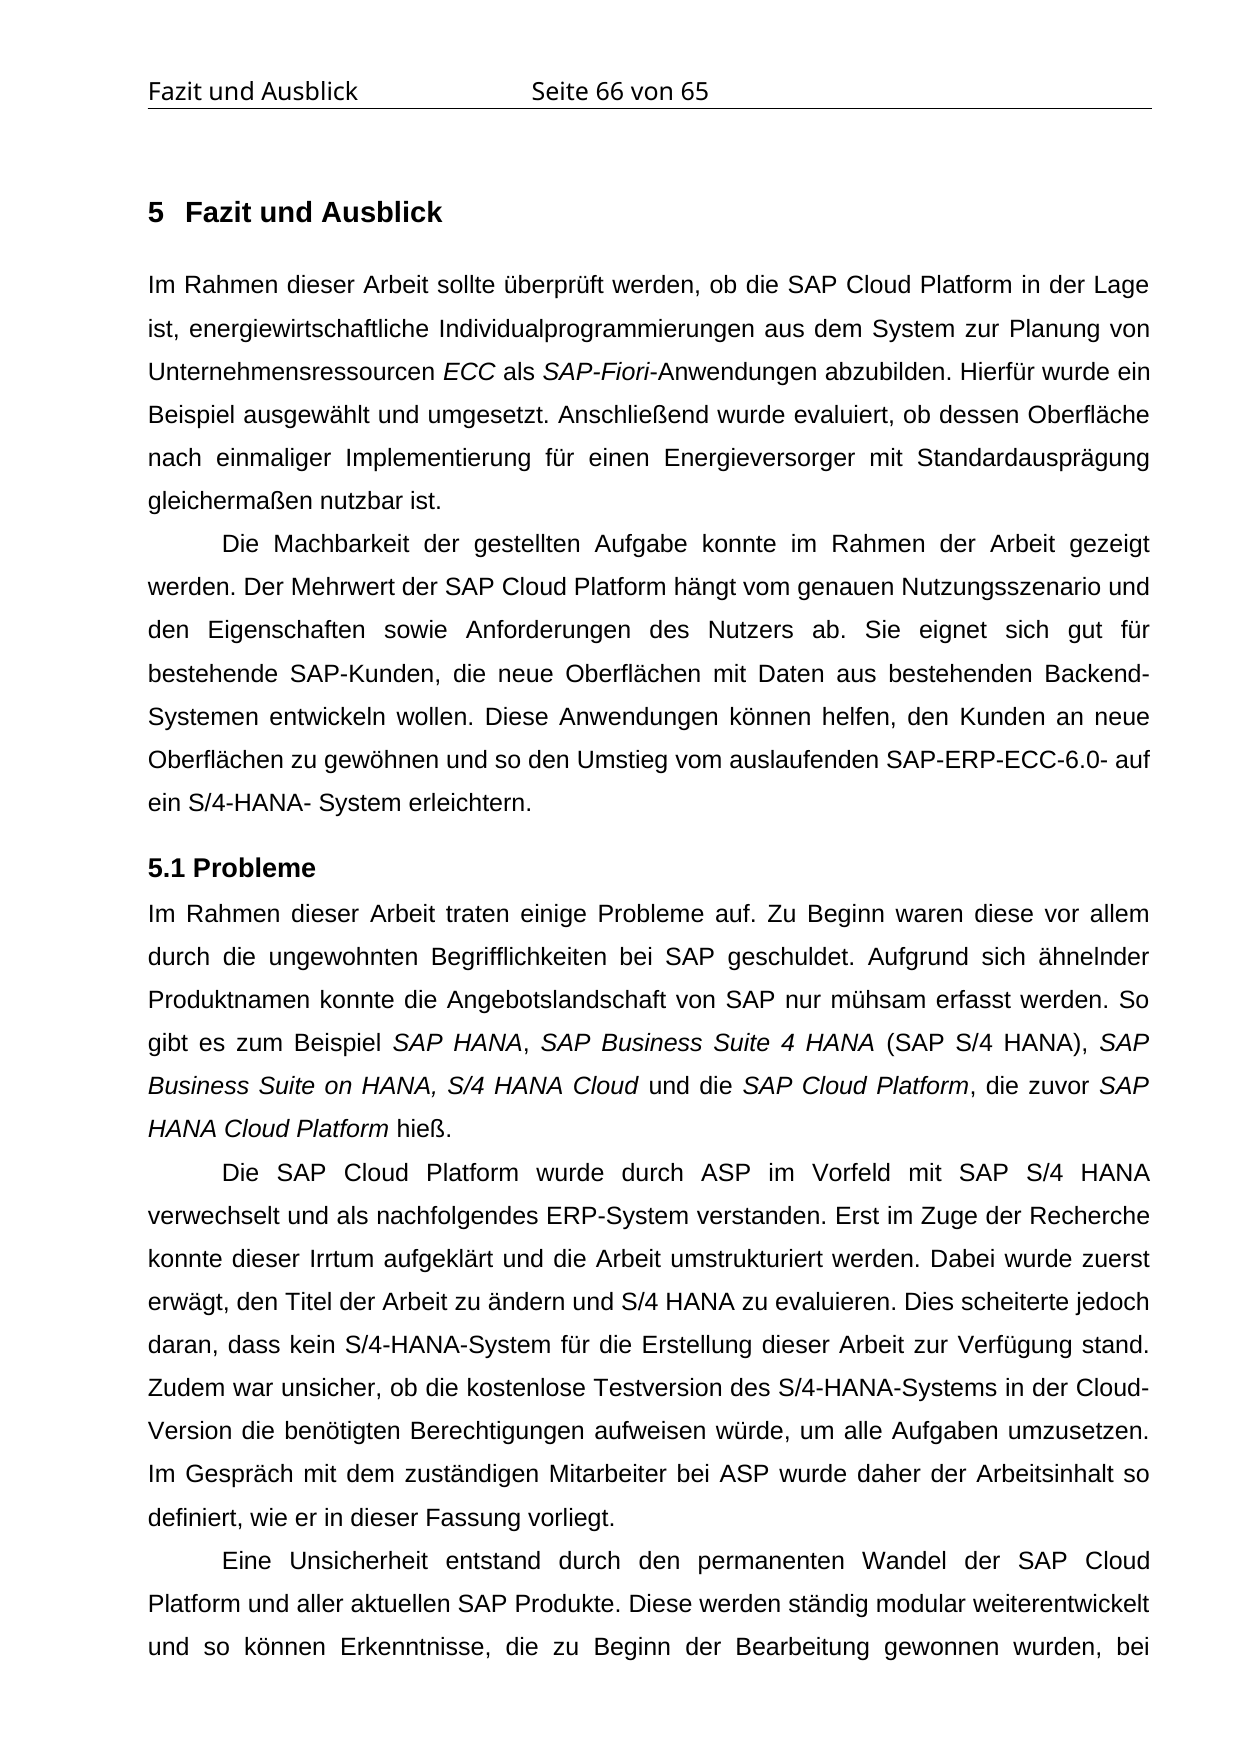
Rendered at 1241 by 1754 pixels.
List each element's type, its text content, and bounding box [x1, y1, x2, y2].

text Die Machbarkeit der gestellten Aufgabe konnte im Rahmen der Arbeit gezeigt werden. Der Mehrwert der SAP Cloud Platform hängt vom genauen Nutzungsszenario und den Eigenschaften sowie Anforderungen des Nutzers ab. Sie eignet sich gut für bestehende SAP-Kunden, die neue Oberflächen mit Daten aus bestehenden Backend-Systemen entwickeln wollen. Diese Anwendungen können helfen, den Kunden an neue Oberflächen zu gewöhnen und so den Umstieg vom auslaufenden SAP-ERP-ECC-6.0- auf ein S/4-HANA- System erleichtern. [148, 529, 1152, 817]
subtitle Probleme [148, 852, 1152, 883]
text Die SAP Cloud Platform wurde durch ASP im Vorfeld mit SAP S/4 HANA verwechselt und als nachfolgendes ERP-System verstanden. Erst im Zuge der Recherche konnte dieser Irrtum aufgeklärt und die Arbeit umstrukturiert werden. Dabei wurde zuerst erwägt, den Titel der Arbeit zu ändern und S/4 HANA zu evaluieren. Dies scheiterte jedoch daran, dass kein S/4-HANA-System für die Erstellung dieser Arbeit zur Verfügung stand. Zudem war unsicher, ob die kostenlose Testversion des S/4-HANA-Systems in der Cloud-Version die benötigten Berechtigungen aufweisen würde, um alle Aufgaben umzusetzen. Im Gespräch mit dem zuständigen Mitarbeiter bei ASP wurde daher der Arbeitsinhalt so definiert, wie er in dieser Fassung vorliegt. [148, 1157, 1152, 1531]
subtitle Fazit und Ausblick [148, 195, 1152, 229]
text Im Rahmen dieser Arbeit sollte überprüft werden, ob die SAP Cloud Platform in der Lage ist, energiewirtschaftliche Individualprogrammierungen aus dem System zur Planung von Unternehmensressourcen ECC als SAP-Fiori-Anwendungen abzubilden. Hierfür wurde ein Beispiel ausgewählt und umgesetzt. Anschließend wurde evaluiert, ob dessen Oberfläche nach einmaliger Implementierung für einen Energieversorger mit Standardausprägung gleichermaßen nutzbar ist. [148, 270, 1152, 515]
text Im Rahmen dieser Arbeit traten einige Probleme auf. Zu Beginn waren diese vor allem durch die ungewohnten Begrifflichkeiten bei SAP geschuldet. Aufgrund sich ähnelnder Produktnamen konnte die Angebotslandschaft von SAP nur mühsam erfasst werden. So gibt es zum Beispiel SAP HANA, SAP Business Suite 4 HANA (SAP S/4 HANA), SAP Business Suite on HANA, S/4 HANA Cloud und die SAP Cloud Platform, die zuvor SAP HANA Cloud Platform hieß. [148, 899, 1152, 1143]
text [148, 1546, 1152, 1661]
